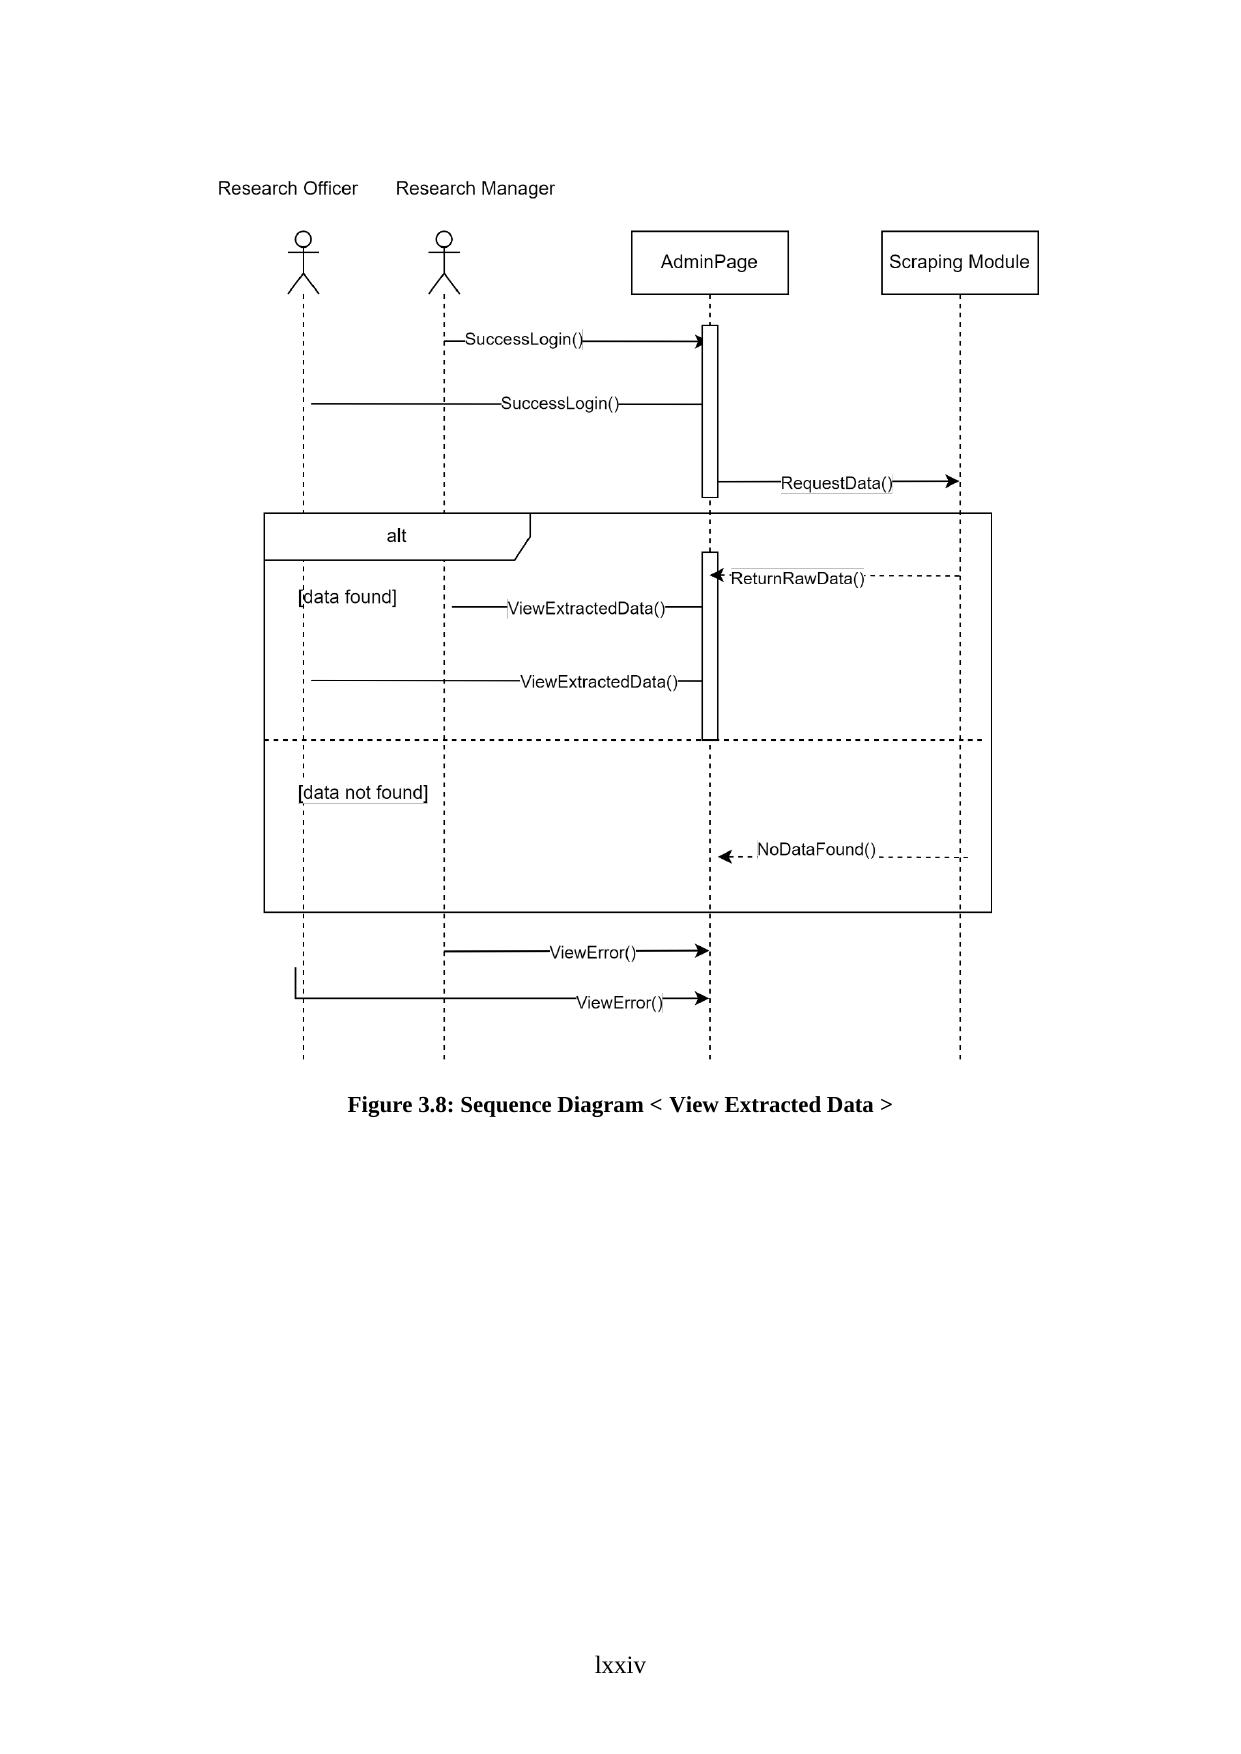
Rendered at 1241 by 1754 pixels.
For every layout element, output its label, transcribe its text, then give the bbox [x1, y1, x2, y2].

picture [185, 150, 1055, 1077]
text Figure 3.8: Sequence Diagram < View Extracted Data > [150, 1091, 1090, 1117]
